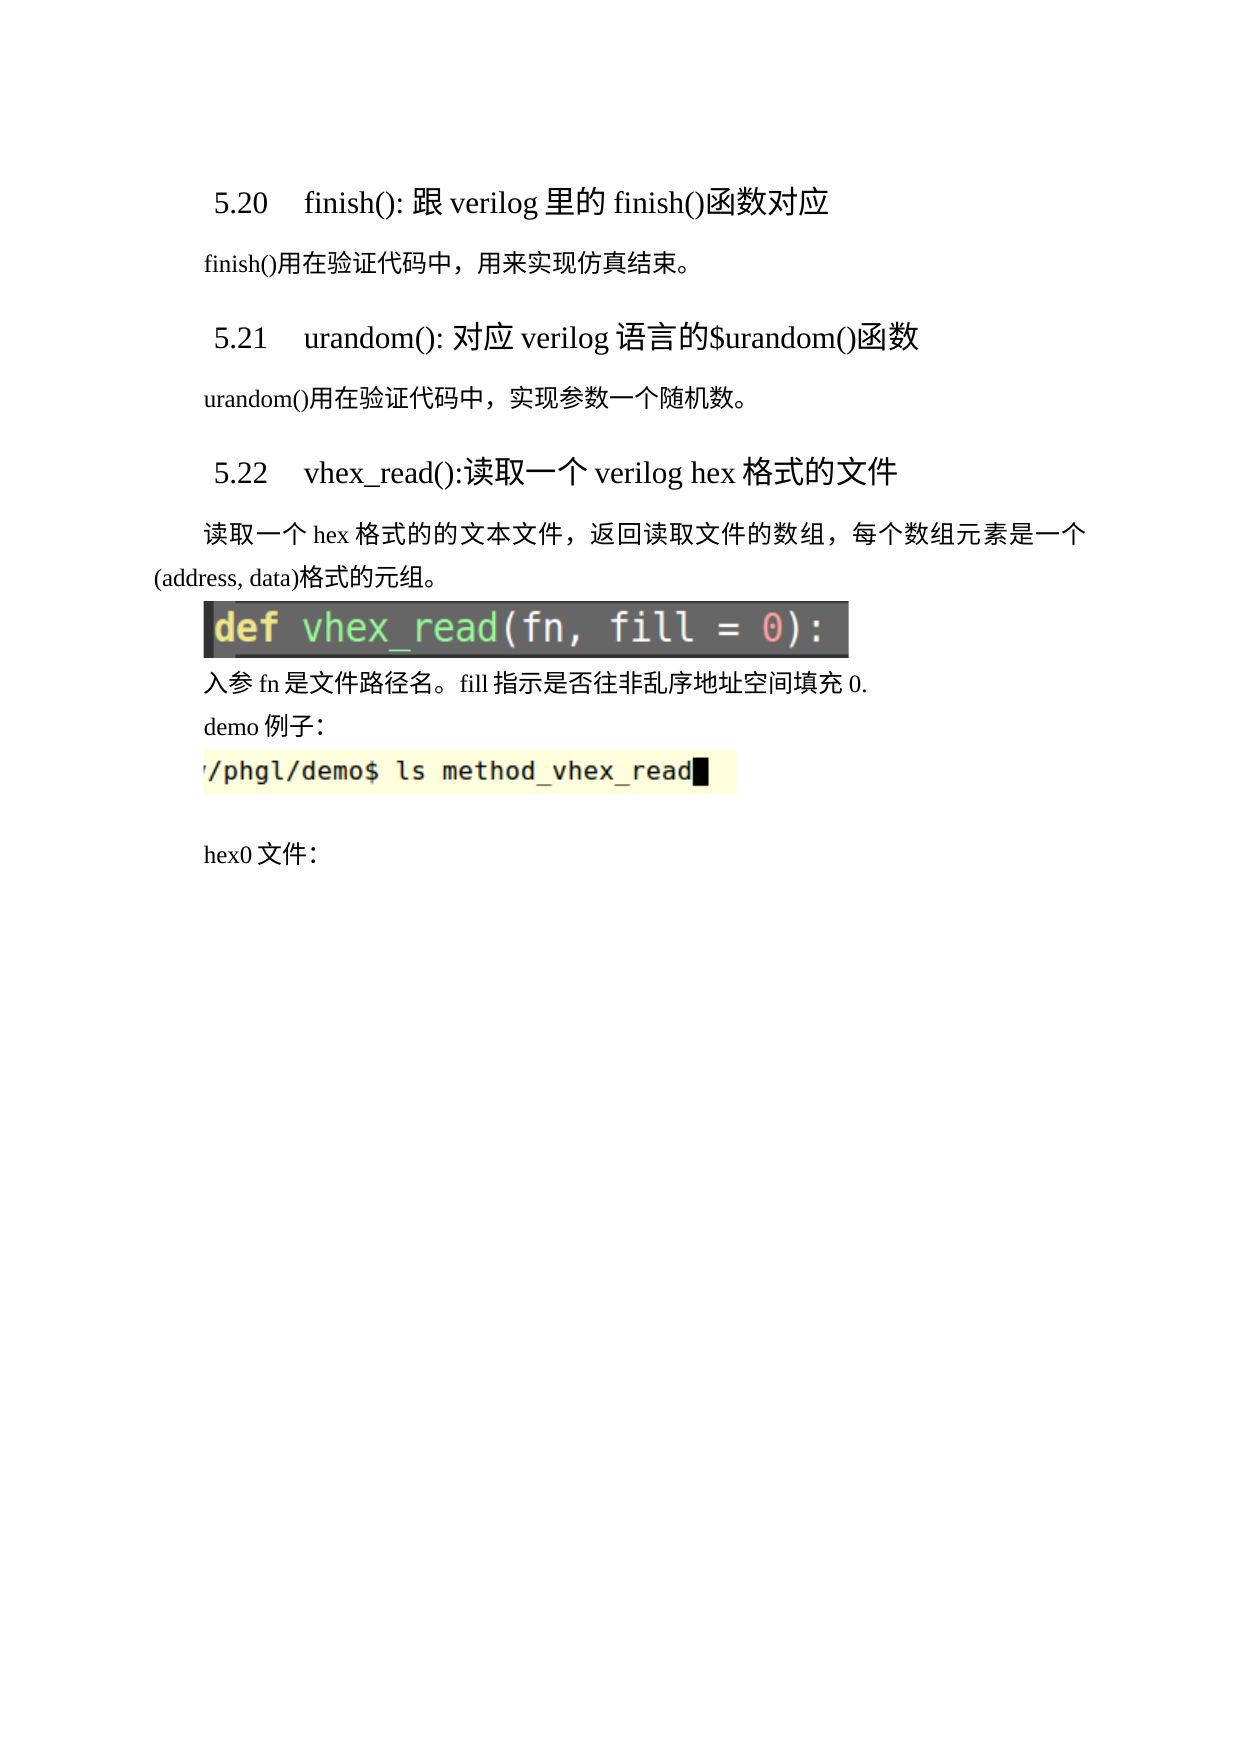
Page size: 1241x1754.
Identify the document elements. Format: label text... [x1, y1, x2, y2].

picture [203, 750, 737, 794]
text 读取一个hex格式的的文本文件，返回读取文件的数组，每个数组元素是一个(address, data)格式的元组。 [153, 514, 1087, 594]
text finish()用在验证代码中，用来实现仿真结束。 [153, 244, 1087, 280]
subtitle vhex_read():读取一个verilog hex格式的文件 [213, 447, 1087, 493]
subtitle urandom(): 对应verilog语言的$urandom()函数 [213, 312, 1087, 357]
picture [203, 601, 849, 658]
text 入参fn是文件路径名。fill指示是否往非乱序地址空间填充0. [153, 663, 1087, 699]
text demo例子： [153, 707, 1087, 743]
subtitle finish(): 跟verilog里的finish()函数对应 [213, 177, 1087, 222]
text hex0文件： [153, 834, 1087, 870]
text urandom()用在验证代码中，实现参数一个随机数。 [153, 379, 1087, 415]
